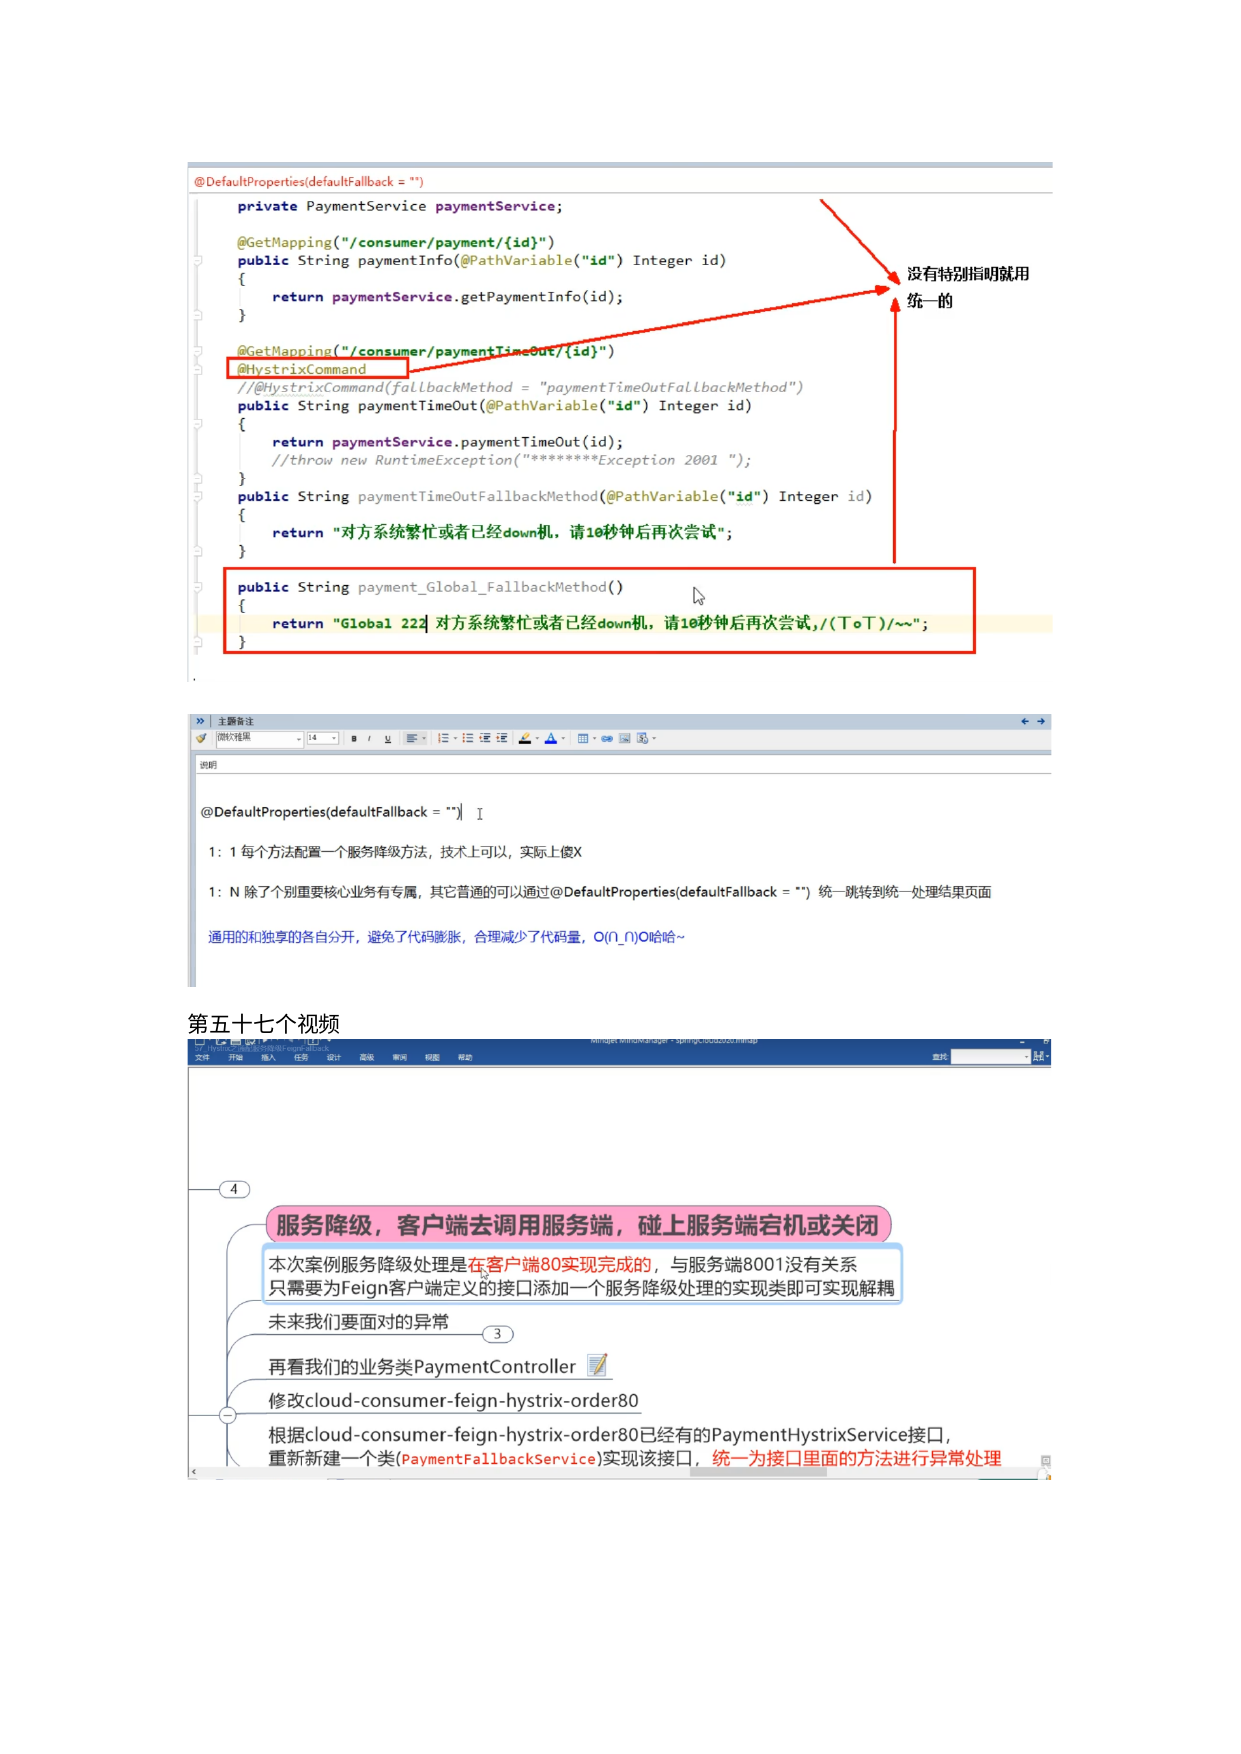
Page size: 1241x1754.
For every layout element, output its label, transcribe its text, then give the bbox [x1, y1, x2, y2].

text 第五十七个视频 [187, 1007, 1053, 1039]
picture [187, 714, 1052, 987]
picture [187, 162, 1053, 682]
picture [187, 1039, 1052, 1480]
